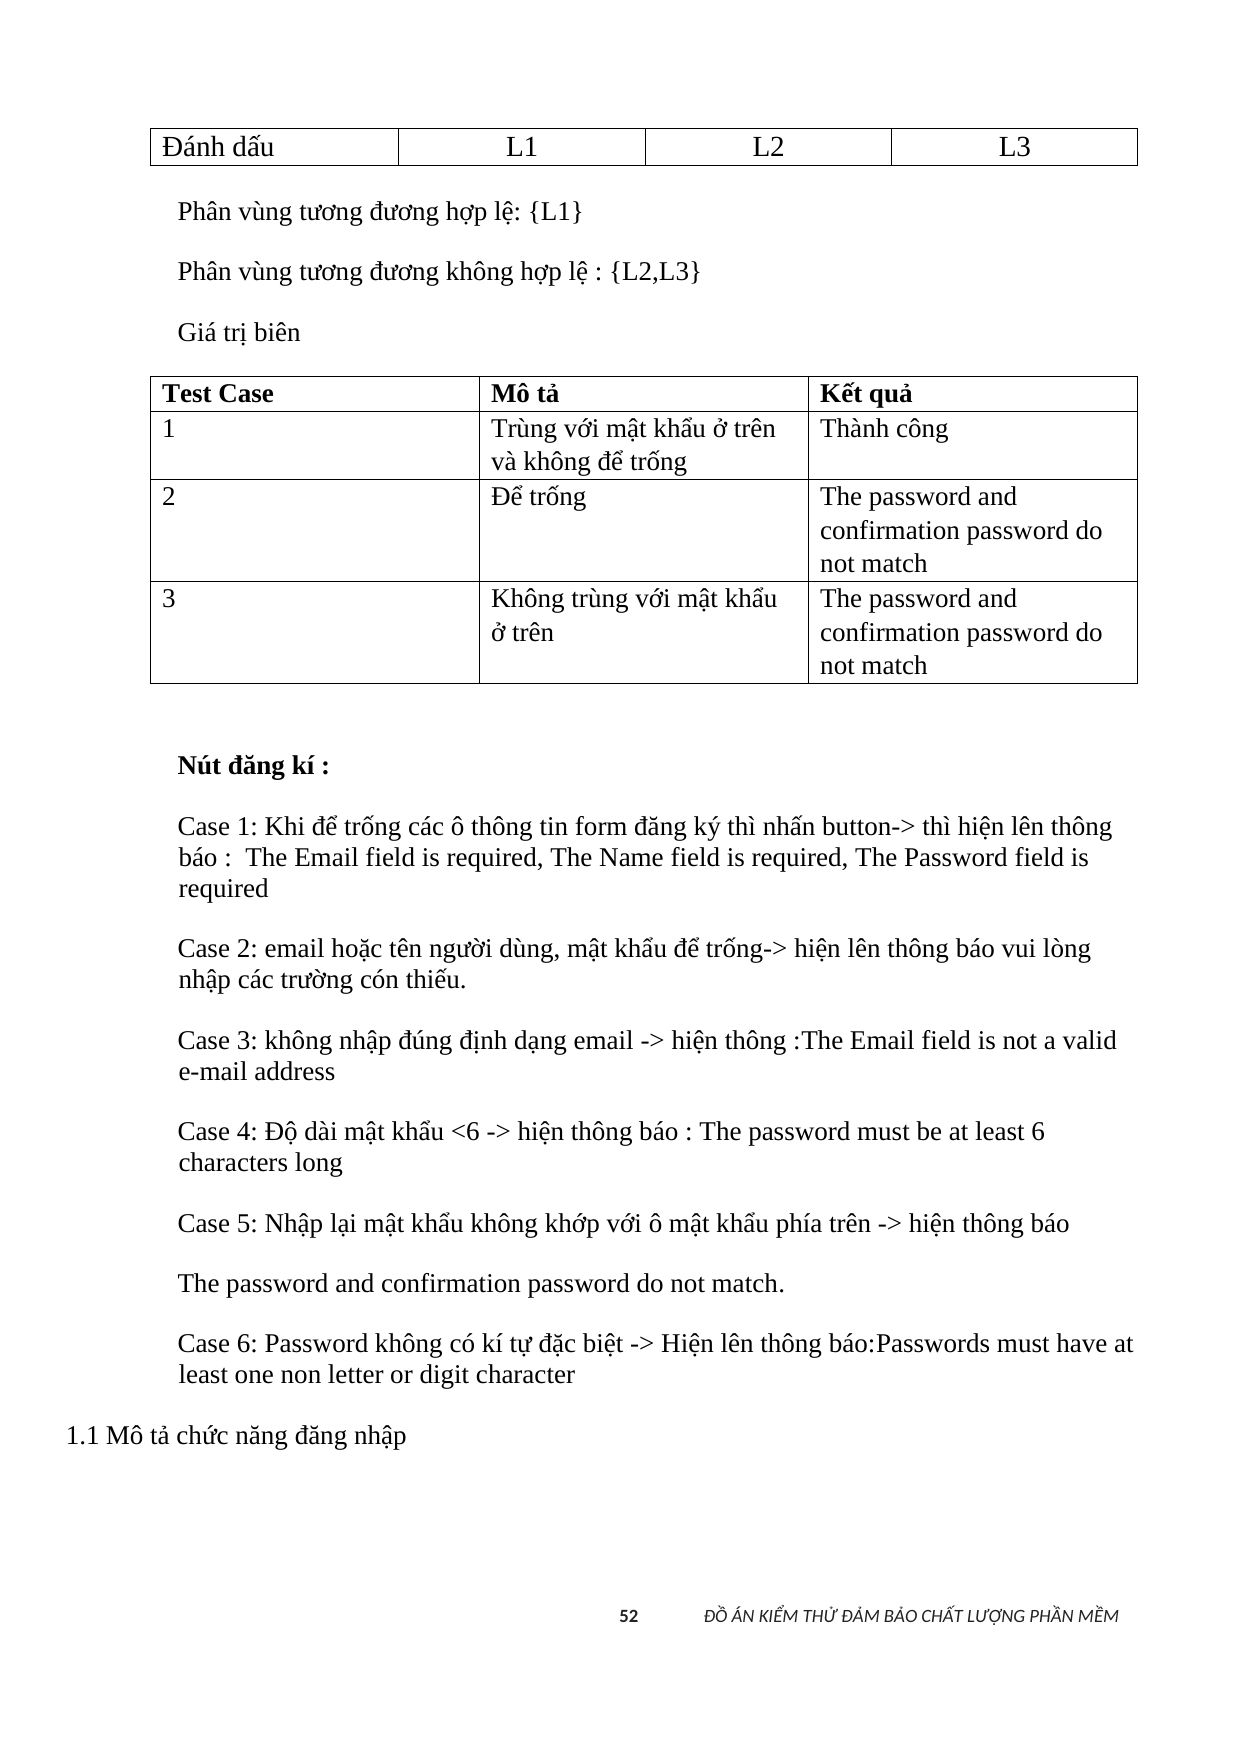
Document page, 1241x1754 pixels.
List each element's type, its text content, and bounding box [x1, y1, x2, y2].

table_cell 2 [151, 480, 479, 581]
table_cell Để trống [480, 480, 808, 581]
text Phân vùng tương đương không hợp lệ : {L2,L3} [177, 256, 1138, 287]
text Case 3: không nhập đúng định dạng email -> hiện thông :The Email field is not a valid e-mail address [177, 1024, 1138, 1086]
table_cell L1 [399, 129, 645, 165]
table_cell 3 [151, 582, 479, 683]
table_cell Trùng với mật khẩu ở trên và không để trống [480, 412, 808, 479]
table_cell Thành công [809, 412, 1137, 479]
list Mô tả chức năng đăng nhập [66, 1419, 1138, 1450]
table_cell Đánh dấu [151, 129, 398, 165]
table_header Mô tả [480, 377, 808, 411]
table_cell 1 [151, 412, 479, 479]
table_cell The password and confirmation password do not match [809, 582, 1137, 683]
table_header Kết quả [809, 377, 1137, 411]
text Case 5: Nhập lại mật khẩu không khớp với ô mật khẩu phía trên -> hiện thông báo [177, 1207, 1138, 1238]
text Case 1: Khi để trống các ô thông tin form đăng ký thì nhấn button-> thì hiện lên thông báo : The Email field is required, The Name field is required, The Password field is required [177, 810, 1138, 903]
table_cell L3 [892, 129, 1137, 165]
table_cell Không trùng với mật khẩu ở trên [480, 582, 808, 683]
table_header Test Case [151, 377, 479, 411]
text Case 6: Password không có kí tự đặc biệt -> Hiện lên thông báo:Passwords must have at least one non letter or digit character [177, 1327, 1138, 1389]
text Phân vùng tương đương hợp lệ: {L1} [177, 195, 1138, 226]
table_cell L2 [646, 129, 891, 165]
text Case 2: email hoặc tên người dùng, mật khẩu để trống-> hiện lên thông báo vui lòng nhập các trường cón thiếu. [177, 932, 1138, 994]
text Giá trị biên [177, 316, 1138, 347]
text Case 4: Độ dài mật khẩu <6 -> hiện thông báo : The password must be at least 6 characters long [177, 1115, 1138, 1177]
text The password and confirmation password do not match. [177, 1267, 1138, 1298]
text Nút đăng kí : [177, 749, 1138, 781]
table_cell The password and confirmation password do not match [809, 480, 1137, 581]
